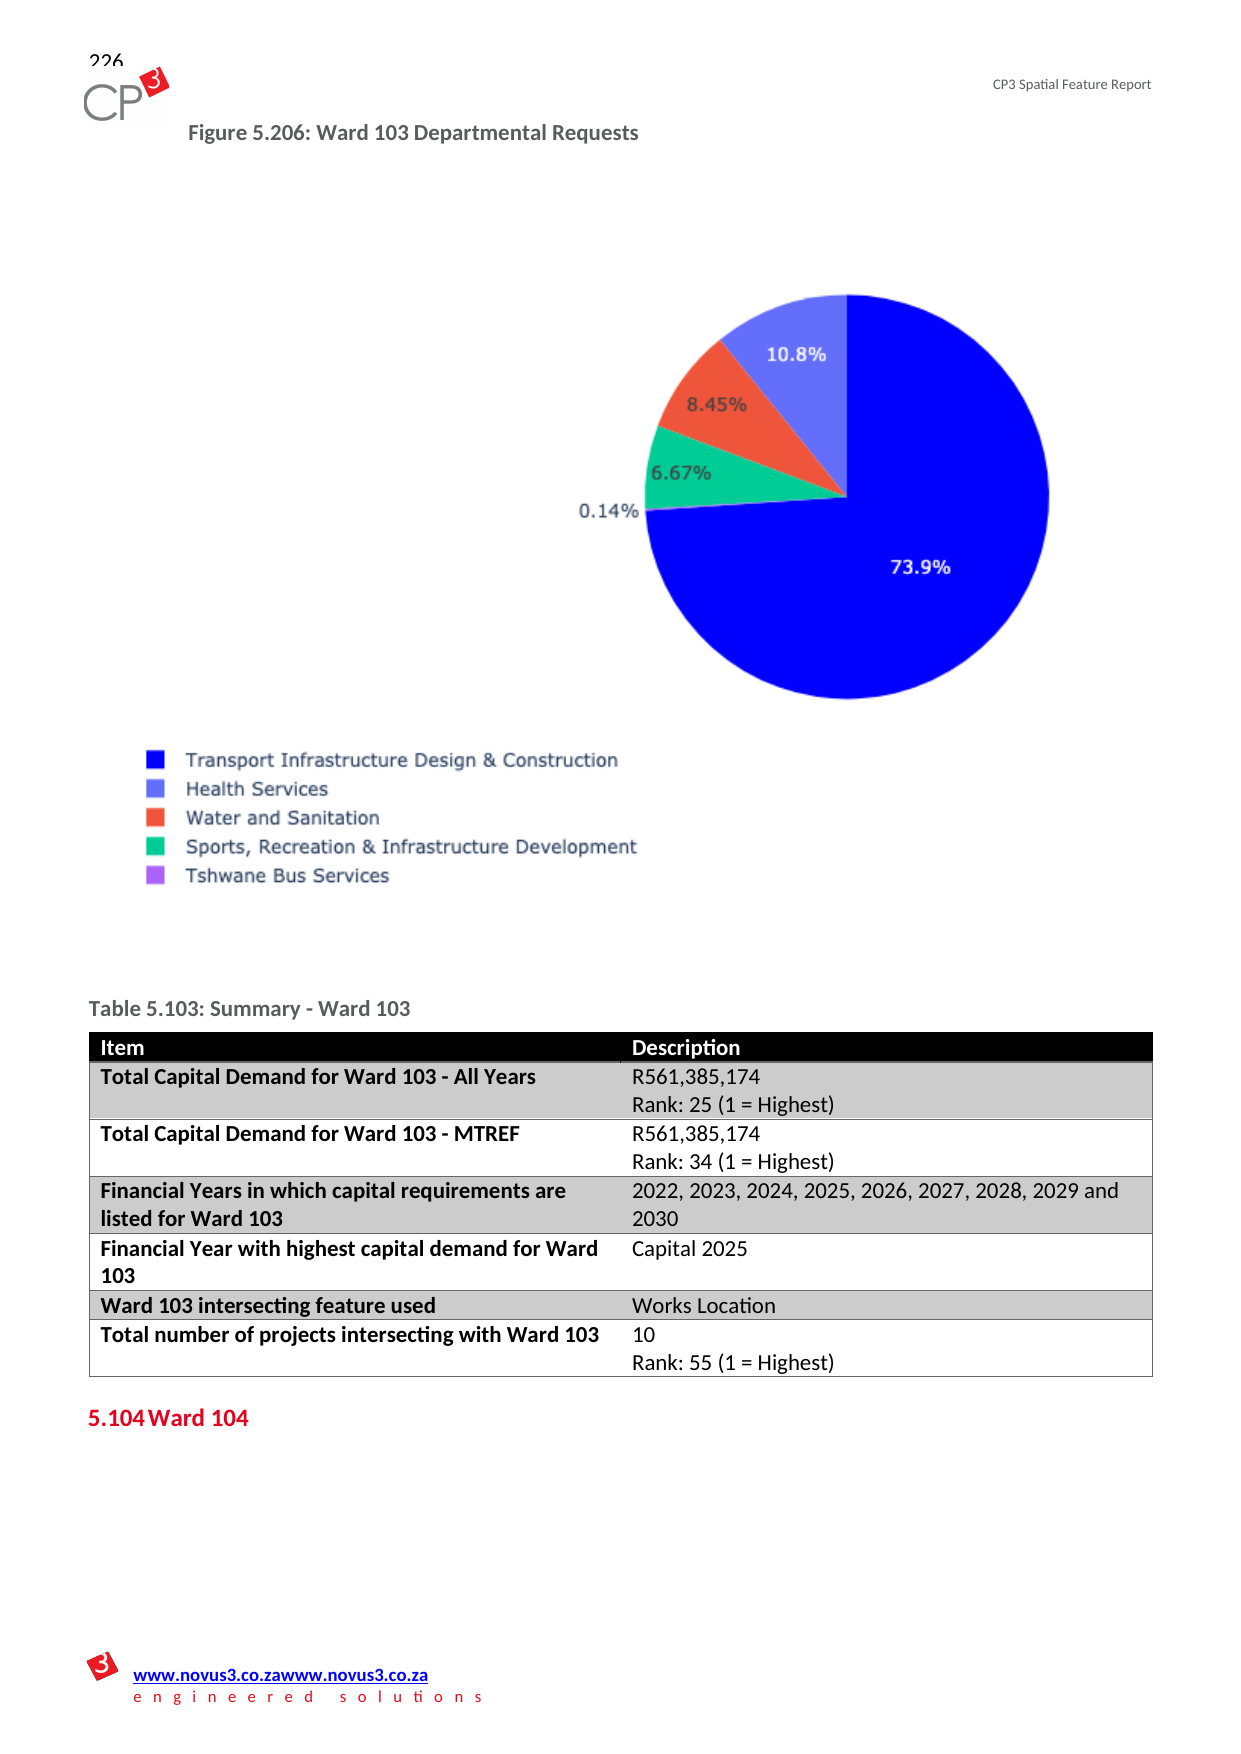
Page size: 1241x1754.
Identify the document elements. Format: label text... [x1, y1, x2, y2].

table_cell Ward 103 intersecting feature used [90, 1291, 621, 1319]
picture [86, 1651, 119, 1681]
table_cell Financial Year with highest capital demand for Ward 103 [90, 1234, 621, 1290]
subtitle Ward 104 [88, 1402, 1152, 1432]
text Figure 5.206: Ward 103 Departmental Requests [89, 118, 1152, 146]
table_cell R561,385,174 Rank: 25 (1 = Highest) [621, 1063, 1152, 1118]
table_header Item [90, 1033, 620, 1061]
table_cell Financial Years in which capital requirements are listed for Ward 103 [90, 1177, 621, 1233]
table_header Description [621, 1033, 1152, 1061]
text Table 5.103: Summary - Ward 103 [89, 994, 1152, 1022]
table_cell Total Capital Demand for Ward 103 - All Years [90, 1063, 621, 1118]
table_cell Works Location [621, 1291, 1152, 1319]
table_cell Total Capital Demand for Ward 103 - MTREF [90, 1120, 621, 1176]
table_cell 10 Rank: 55 (1 = Highest) [621, 1320, 1152, 1376]
table_cell Total number of projects intersecting with Ward 103 [90, 1320, 621, 1376]
table_cell 2022, 2023, 2024, 2025, 2026, 2027, 2028, 2029 and 2030 [621, 1177, 1152, 1233]
picture [83, 66, 170, 132]
table_cell R561,385,174 Rank: 34 (1 = Highest) [621, 1120, 1152, 1176]
table_cell Capital 2025 [621, 1234, 1152, 1290]
picture [107, 156, 1171, 916]
